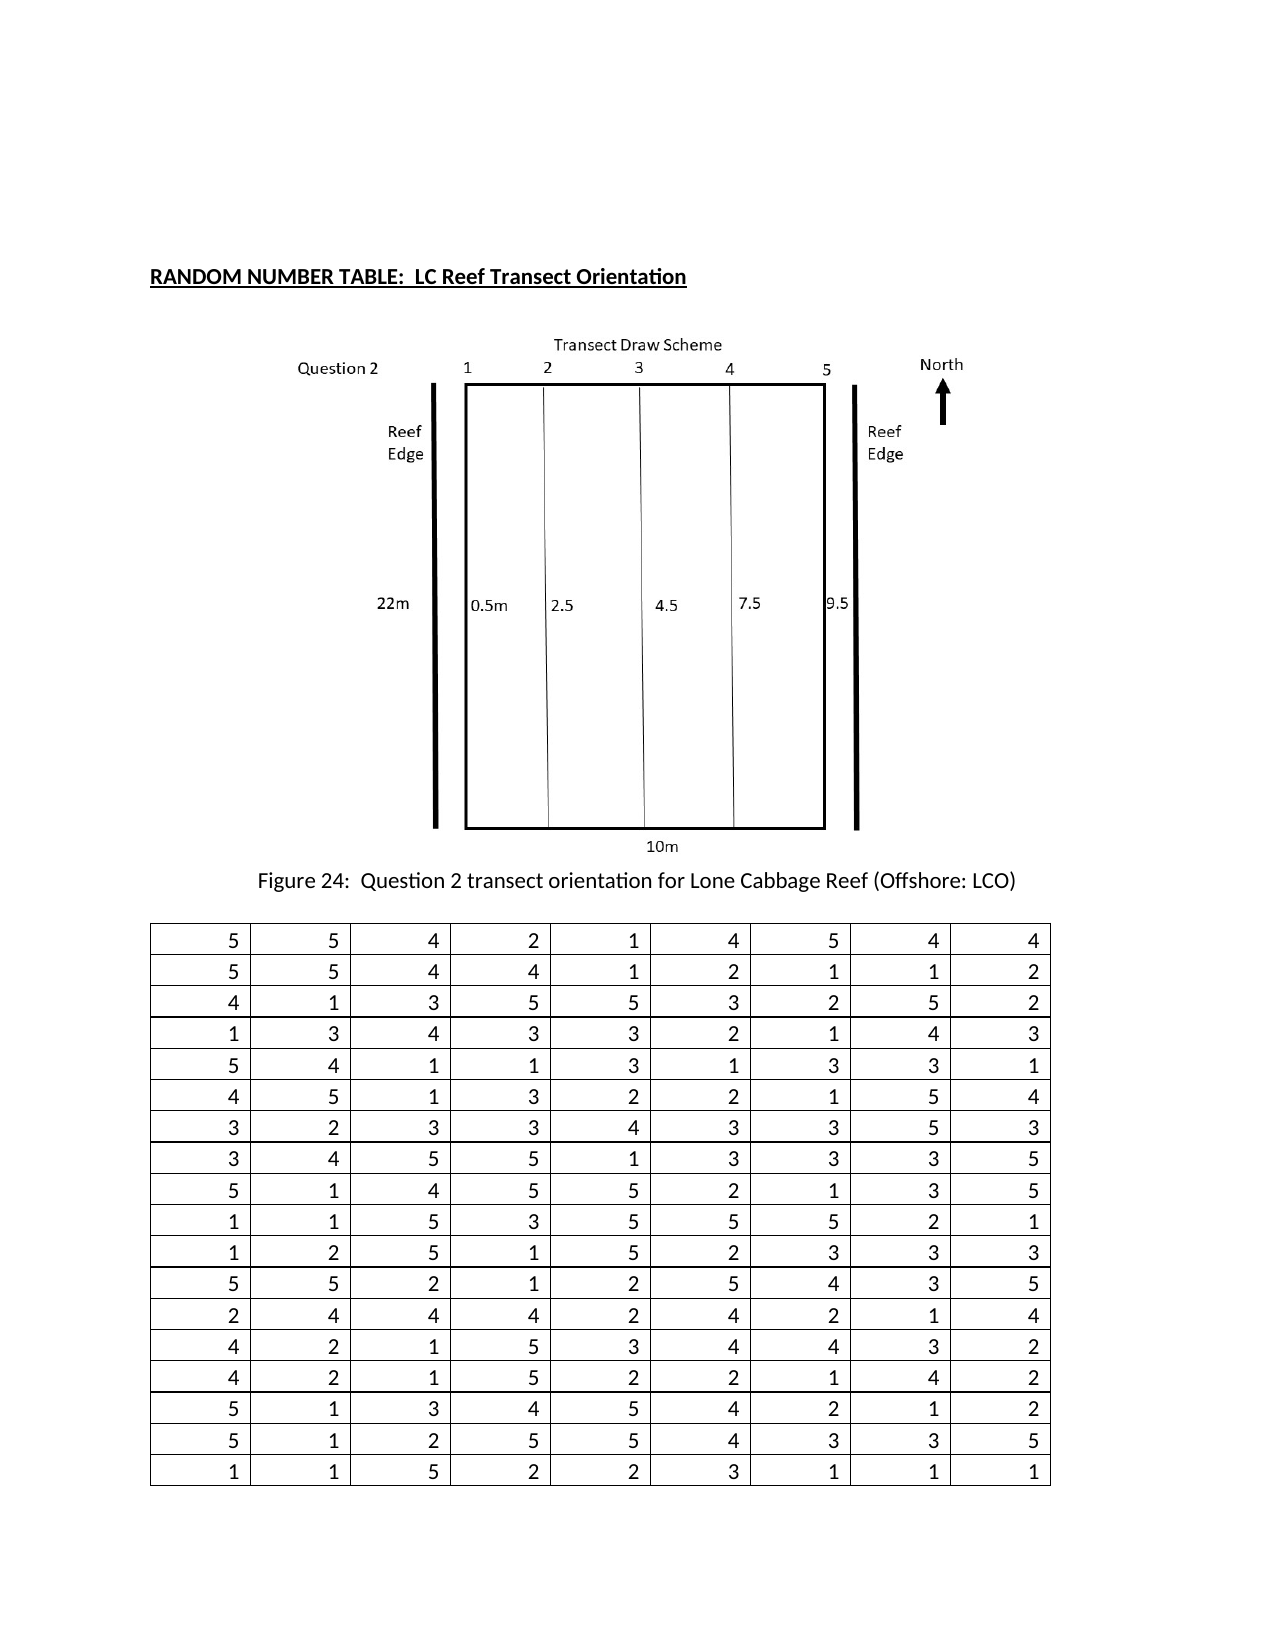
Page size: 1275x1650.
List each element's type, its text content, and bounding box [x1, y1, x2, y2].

table_cell 1 [251, 1424, 350, 1454]
table_cell 2 [951, 1330, 1050, 1360]
table_cell 5 [451, 1143, 550, 1173]
table_cell 3 [151, 1143, 250, 1173]
table_cell 2 [551, 1268, 650, 1298]
table_cell 3 [951, 1111, 1050, 1141]
table_cell 5 [151, 1393, 250, 1423]
table_cell 5 [151, 1424, 250, 1454]
table_cell 5 [851, 986, 950, 1016]
table_cell 2 [751, 1393, 850, 1423]
table_cell 4 [651, 1393, 750, 1423]
table_cell 3 [851, 1143, 950, 1173]
table_header 4 [351, 924, 450, 954]
table_cell 3 [551, 1049, 650, 1079]
table_cell 1 [151, 1236, 250, 1266]
table_cell 1 [251, 1174, 350, 1204]
table_cell 5 [151, 1268, 250, 1298]
table_cell 3 [851, 1174, 950, 1204]
table_header 4 [951, 924, 1050, 954]
table_cell 4 [251, 1299, 350, 1329]
table_cell 3 [451, 1111, 550, 1141]
table_cell 5 [951, 1143, 1050, 1173]
table_cell 4 [151, 1330, 250, 1360]
table_cell 4 [151, 1361, 250, 1391]
table_cell 3 [851, 1049, 950, 1079]
table_cell 3 [651, 1143, 750, 1173]
table_cell 4 [151, 1080, 250, 1110]
table_cell 3 [751, 1049, 850, 1079]
table_cell 3 [851, 1268, 950, 1298]
table_cell 1 [951, 1205, 1050, 1235]
table_cell 1 [551, 955, 650, 985]
table_cell 3 [651, 986, 750, 1016]
table_cell 4 [551, 1111, 650, 1141]
table_cell 4 [351, 1174, 450, 1204]
table_cell 4 [951, 1080, 1050, 1110]
table_cell 1 [451, 1268, 550, 1298]
table_cell 1 [251, 1205, 350, 1235]
table_cell 3 [351, 1111, 450, 1141]
table_cell 4 [751, 1268, 850, 1298]
table_cell 5 [251, 955, 350, 985]
table_cell 1 [151, 1018, 250, 1048]
table_header 2 [451, 924, 550, 954]
table_cell 2 [651, 955, 750, 985]
table_cell 3 [951, 1018, 1050, 1048]
table_cell 3 [251, 1018, 350, 1048]
table_cell 2 [251, 1330, 350, 1360]
table_cell 4 [451, 955, 550, 985]
table_cell 4 [251, 1049, 350, 1079]
table_cell 3 [851, 1236, 950, 1266]
table_cell 5 [151, 955, 250, 985]
table_cell 4 [351, 1299, 450, 1329]
table_cell 3 [351, 1393, 450, 1423]
table_cell 1 [251, 986, 350, 1016]
table_cell 2 [951, 1393, 1050, 1423]
table_cell 4 [651, 1424, 750, 1454]
table_cell 1 [751, 1361, 850, 1391]
table_cell 5 [451, 1361, 550, 1391]
table_header 5 [251, 924, 350, 954]
table_cell 3 [951, 1236, 1050, 1266]
table_cell 5 [351, 1205, 450, 1235]
table_cell 2 [751, 986, 850, 1016]
table_cell 1 [251, 1393, 350, 1423]
table_cell 2 [251, 1111, 350, 1141]
table_cell 3 [651, 1111, 750, 1141]
table_cell 4 [351, 955, 450, 985]
table_cell 2 [551, 1361, 650, 1391]
table_cell 2 [651, 1080, 750, 1110]
table_cell 1 [351, 1361, 450, 1391]
table_cell 5 [651, 1205, 750, 1235]
table_cell 5 [351, 1455, 450, 1485]
table_cell 3 [751, 1424, 850, 1454]
table_cell 5 [951, 1424, 1050, 1454]
table_cell 4 [851, 1361, 950, 1391]
table_cell 4 [451, 1299, 550, 1329]
table_cell 5 [551, 1393, 650, 1423]
table_cell 5 [551, 1424, 650, 1454]
table_cell 5 [351, 1143, 450, 1173]
table_cell 2 [451, 1455, 550, 1485]
table_cell 3 [551, 1330, 650, 1360]
table_cell 1 [351, 1080, 450, 1110]
table_cell 1 [251, 1455, 350, 1485]
table_header 4 [651, 924, 750, 954]
table_cell 1 [751, 955, 850, 985]
table_header 5 [751, 924, 850, 954]
table_cell 3 [151, 1111, 250, 1141]
table_cell 4 [651, 1299, 750, 1329]
table_cell 2 [651, 1361, 750, 1391]
table_cell 4 [151, 986, 250, 1016]
table_cell 2 [851, 1205, 950, 1235]
table_cell 5 [451, 1424, 550, 1454]
table_cell 2 [251, 1361, 350, 1391]
table_cell 2 [751, 1299, 850, 1329]
table_cell 2 [351, 1424, 450, 1454]
table_cell 5 [551, 986, 650, 1016]
table_cell 2 [651, 1174, 750, 1204]
table_cell 2 [951, 1361, 1050, 1391]
table_cell 3 [551, 1018, 650, 1048]
table_cell 3 [351, 986, 450, 1016]
table_cell 3 [851, 1330, 950, 1360]
table_cell 1 [751, 1080, 850, 1110]
table_cell 1 [551, 1143, 650, 1173]
table_cell 4 [851, 1018, 950, 1048]
table_cell 5 [251, 1268, 350, 1298]
table_cell 1 [751, 1174, 850, 1204]
table_cell 5 [451, 1330, 550, 1360]
table_cell 1 [851, 1299, 950, 1329]
table_cell 2 [151, 1299, 250, 1329]
table_cell 5 [951, 1268, 1050, 1298]
table_cell 4 [351, 1018, 450, 1048]
table_cell 3 [651, 1455, 750, 1485]
table_header 5 [151, 924, 250, 954]
table_cell 3 [751, 1236, 850, 1266]
table_cell 5 [351, 1236, 450, 1266]
table_cell 3 [451, 1018, 550, 1048]
table_cell 3 [751, 1143, 850, 1173]
table_cell 1 [351, 1049, 450, 1079]
table_cell 5 [551, 1174, 650, 1204]
table_cell 4 [751, 1330, 850, 1360]
table_cell 5 [151, 1174, 250, 1204]
table_cell 5 [751, 1205, 850, 1235]
table_cell 1 [151, 1455, 250, 1485]
text Figure 24: Question 2 transect orientation for Lone Cabbage Reef (Offshore: LCO) [150, 867, 1125, 894]
table_cell 4 [951, 1299, 1050, 1329]
table_cell 5 [651, 1268, 750, 1298]
table_cell 2 [651, 1018, 750, 1048]
table_cell 1 [351, 1330, 450, 1360]
table_cell 1 [951, 1455, 1050, 1485]
table_cell 1 [751, 1018, 850, 1048]
table_cell 5 [551, 1236, 650, 1266]
table_cell 3 [851, 1424, 950, 1454]
table_cell 2 [251, 1236, 350, 1266]
text RANDOM NUMBER TABLE: LC Reef Transect Orientation [150, 262, 1125, 290]
table_cell 5 [251, 1080, 350, 1110]
table_cell 3 [451, 1080, 550, 1110]
table_cell 3 [751, 1111, 850, 1141]
table_cell 1 [651, 1049, 750, 1079]
table_cell 1 [951, 1049, 1050, 1079]
table_cell 4 [651, 1330, 750, 1360]
table_cell 5 [151, 1049, 250, 1079]
table_cell 2 [651, 1236, 750, 1266]
table_cell 5 [951, 1174, 1050, 1204]
table_cell 3 [451, 1205, 550, 1235]
table_cell 5 [851, 1080, 950, 1110]
table_cell 2 [951, 955, 1050, 985]
table_cell 2 [351, 1268, 450, 1298]
table_cell 2 [551, 1299, 650, 1329]
picture [150, 318, 1125, 867]
table_cell 2 [951, 986, 1050, 1016]
table_cell 1 [851, 955, 950, 985]
table_cell 4 [451, 1393, 550, 1423]
table_cell 2 [551, 1455, 650, 1485]
table_cell 5 [451, 1174, 550, 1204]
table_cell 4 [251, 1143, 350, 1173]
table_cell 5 [451, 986, 550, 1016]
table_cell 1 [451, 1049, 550, 1079]
table_cell 1 [151, 1205, 250, 1235]
table_cell 5 [551, 1205, 650, 1235]
table_cell 2 [551, 1080, 650, 1110]
table_cell 1 [451, 1236, 550, 1266]
table_header 1 [551, 924, 650, 954]
table_cell 1 [851, 1393, 950, 1423]
table_cell 5 [851, 1111, 950, 1141]
table_header 4 [851, 924, 950, 954]
table_cell 1 [751, 1455, 850, 1485]
table_cell 1 [851, 1455, 950, 1485]
